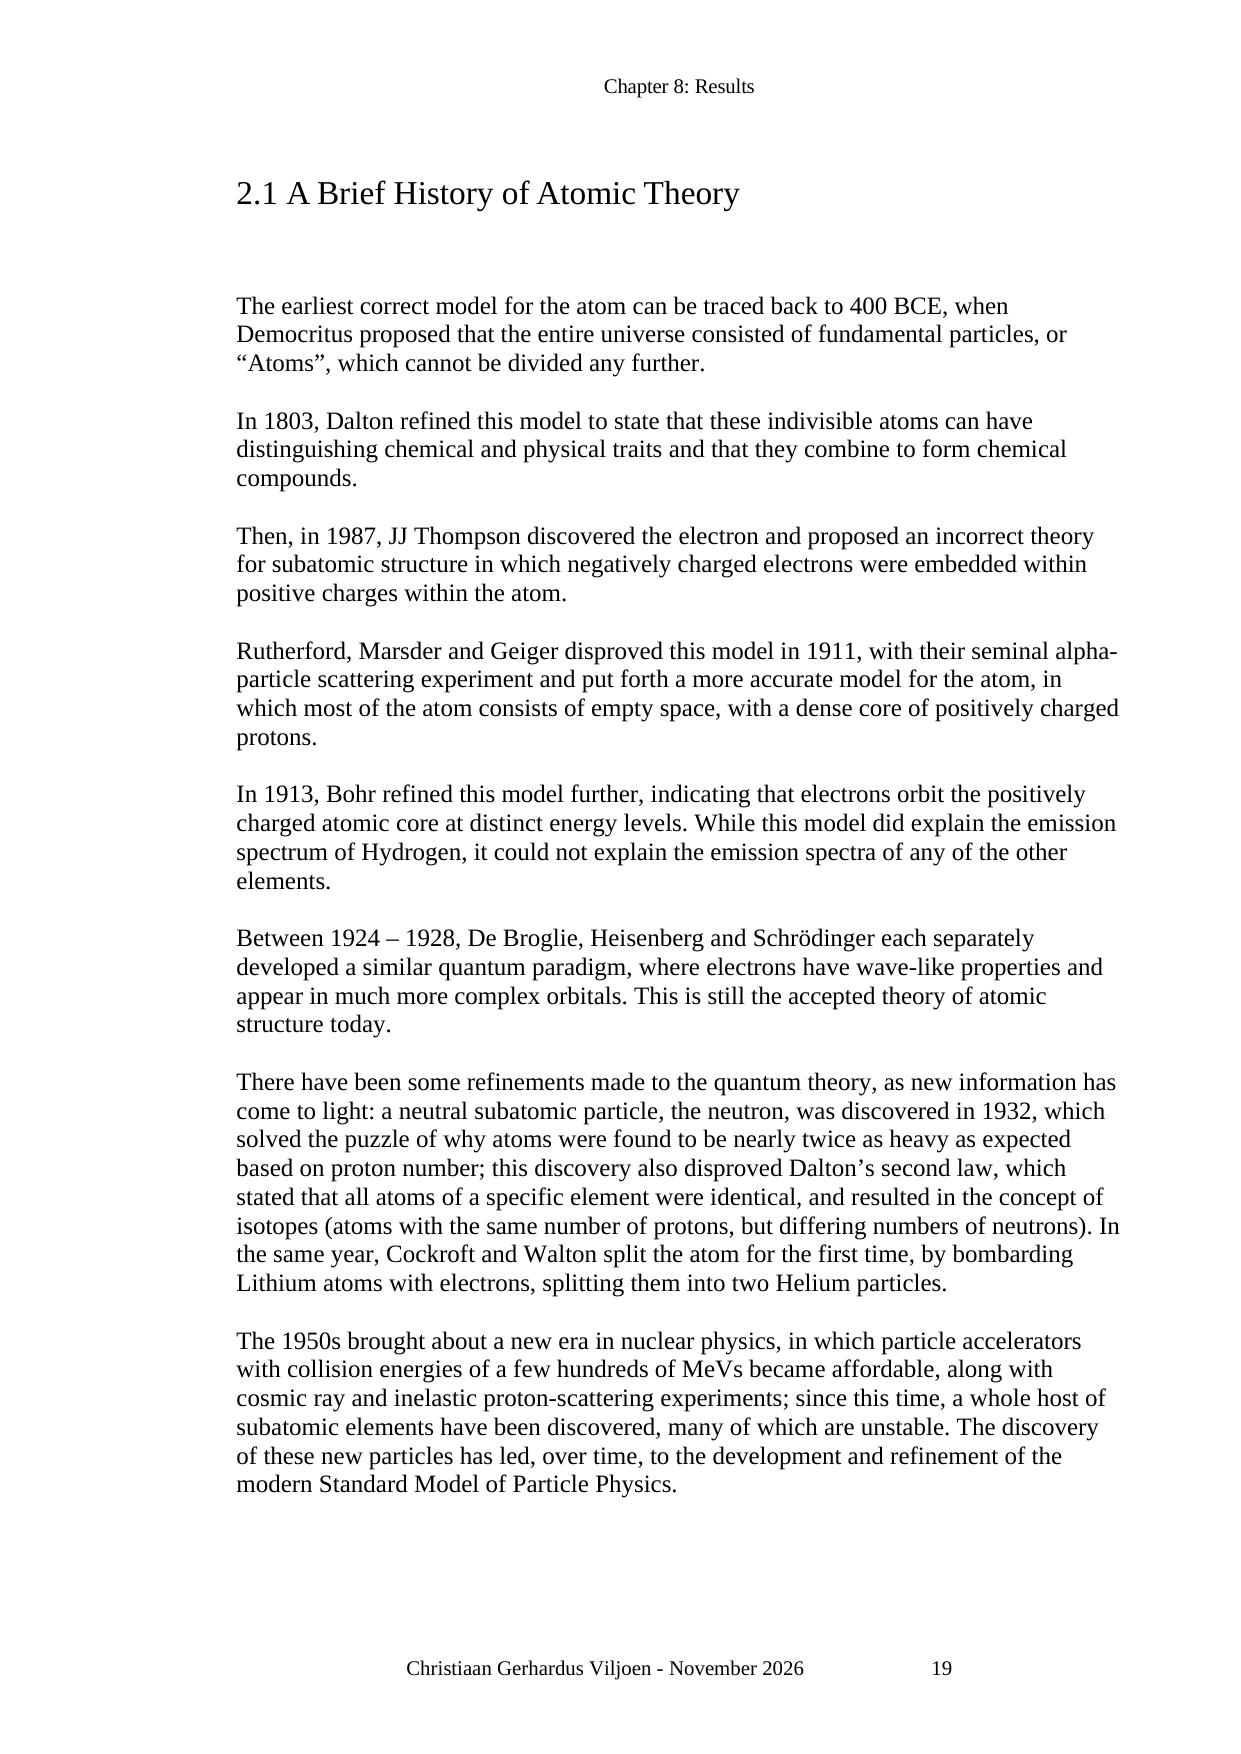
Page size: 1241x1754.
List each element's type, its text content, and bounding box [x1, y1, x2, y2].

subtitle A Brief History of Atomic Theory [236, 173, 1122, 211]
text The earliest correct model for the atom can be traced back to 400 BCE, when Democritus proposed that the entire universe consisted of fundamental particles, or “Atoms”, which cannot be divided any further. [236, 291, 1122, 377]
text The 1950s brought about a new era in nuclear physics, in which particle accelerators with collision energies of a few hundreds of MeVs became affordable, along with cosmic ray and inelastic proton-scattering experiments; since this time, a whole host of subatomic elements have been discovered, many of which are unstable. The discovery of these new particles has led, over time, to the development and refinement of the modern Standard Model of Particle Physics. [236, 1326, 1122, 1498]
text There have been some refinements made to the quantum theory, as new information has come to light: a neutral subatomic particle, the neutron, was discovered in 1932, which solved the puzzle of why atoms were found to be nearly twice as heavy as expected based on proton number; this discovery also disproved Dalton’s second law, which stated that all atoms of a specific element were identical, and resulted in the concept of isotopes (atoms with the same number of protons, but differing numbers of neutrons). In the same year, Cockroft and Walton split the atom for the first time, by bombarding Lithium atoms with electrons, splitting them into two Helium particles. [236, 1067, 1122, 1297]
text Rutherford, Marsder and Geiger disproved this model in 1911, with their seminal alpha-particle scattering experiment and put forth a more accurate model for the atom, in which most of the atom consists of empty space, with a dense core of positively charged protons. [236, 636, 1122, 751]
text In 1913, Bohr refined this model further, indicating that electrons orbit the positively charged atomic core at distinct energy levels. While this model did explain the emission spectrum of Hydrogen, it could not explain the emission spectra of any of the other elements. [236, 779, 1122, 894]
text In 1803, Dalton refined this model to state that these indivisible atoms can have distinguishing chemical and physical traits and that they combine to form chemical compounds. [236, 406, 1122, 492]
text Between 1924 – 1928, De Broglie, Heisenberg and Schrödinger each separately developed a similar quantum paradigm, where electrons have wave-like properties and appear in much more complex orbitals. This is still the accepted theory of atomic structure today. [236, 923, 1122, 1038]
text Then, in 1987, JJ Thompson discovered the electron and proposed an incorrect theory for subatomic structure in which negatively charged electrons were embedded within positive charges within the atom. [236, 521, 1122, 607]
